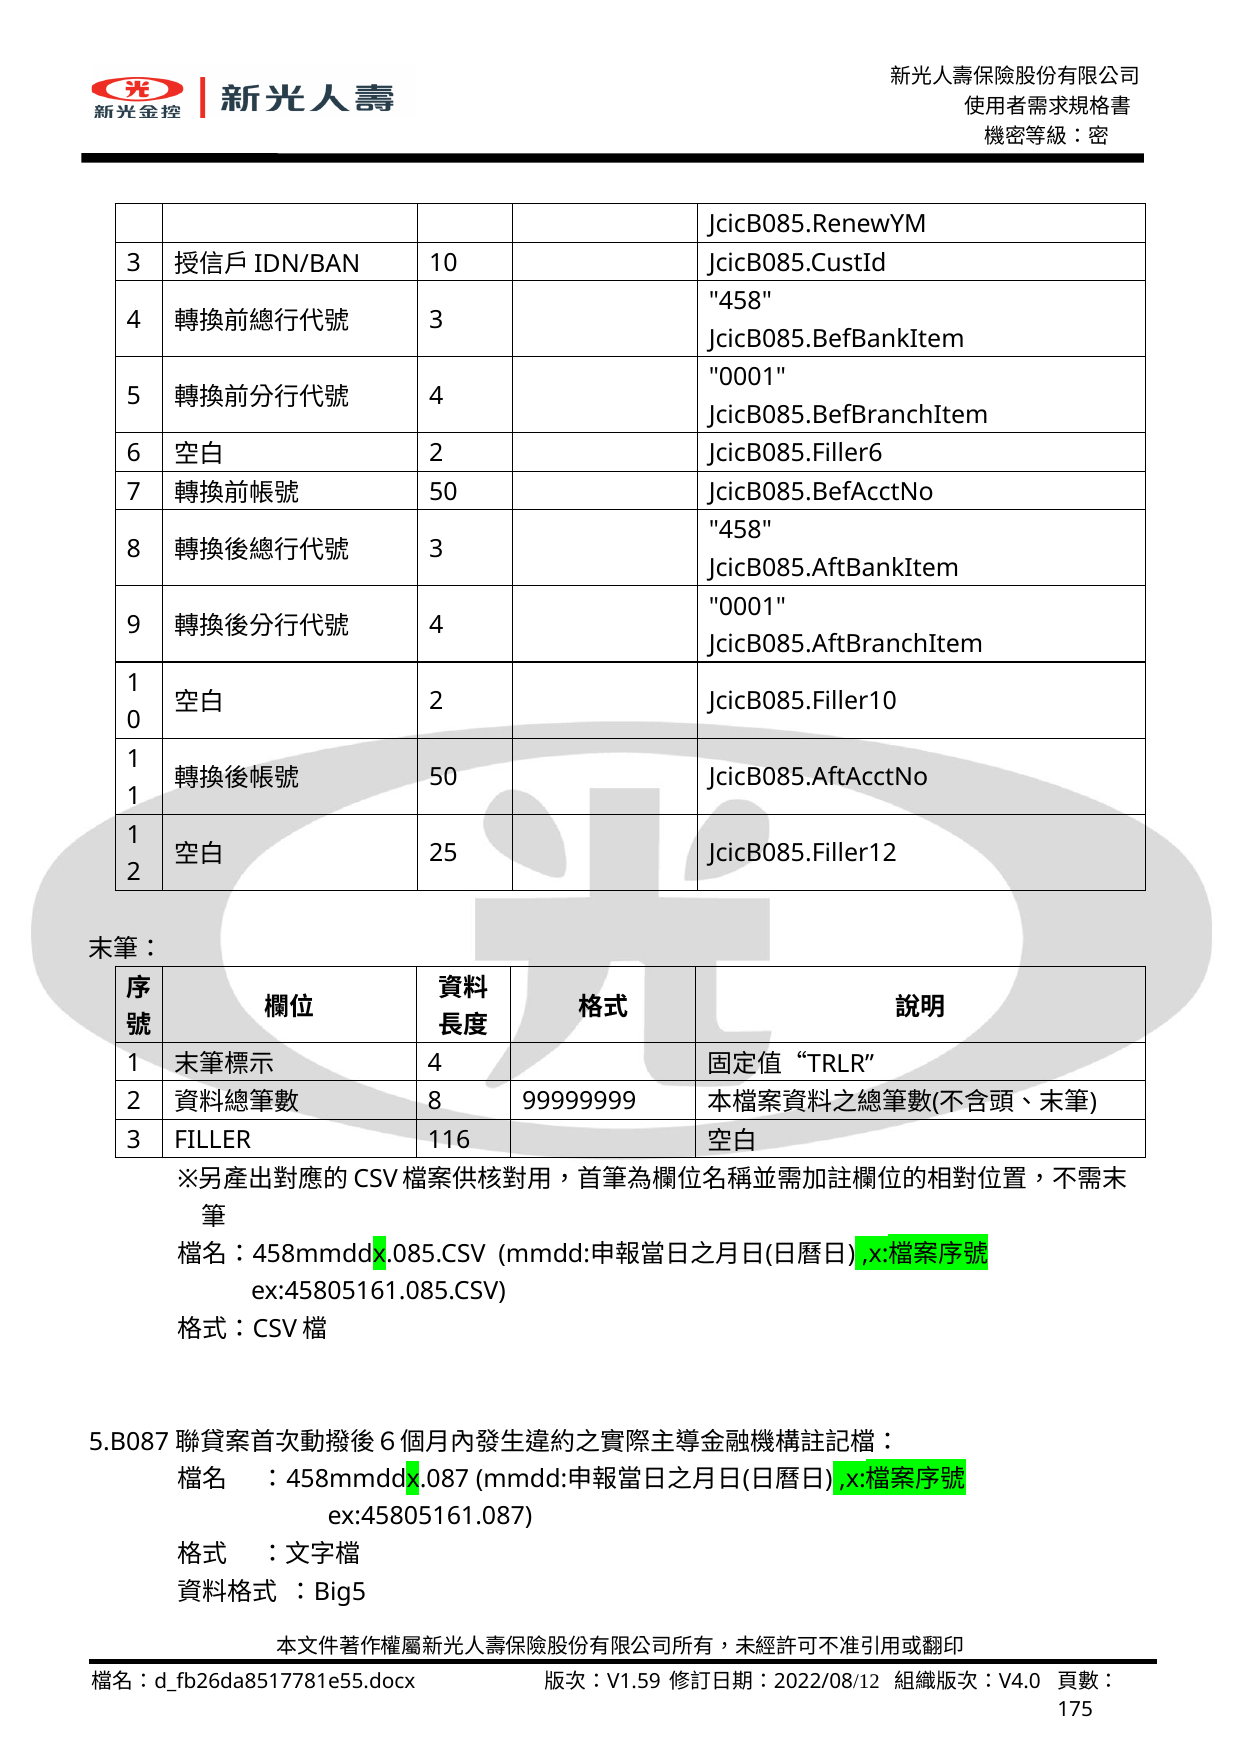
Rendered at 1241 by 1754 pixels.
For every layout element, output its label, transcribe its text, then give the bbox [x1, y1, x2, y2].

list 格式 ：文字檔 [177, 1533, 1152, 1571]
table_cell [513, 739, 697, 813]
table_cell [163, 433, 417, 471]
text 末筆： [89, 928, 1152, 966]
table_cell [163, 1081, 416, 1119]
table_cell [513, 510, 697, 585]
list 資料格式 ：Big5 [177, 1571, 1152, 1608]
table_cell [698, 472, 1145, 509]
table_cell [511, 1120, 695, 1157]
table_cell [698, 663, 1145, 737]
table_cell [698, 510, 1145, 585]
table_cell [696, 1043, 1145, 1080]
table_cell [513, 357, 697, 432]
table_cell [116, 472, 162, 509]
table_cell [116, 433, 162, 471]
list ※另產出對應的CSV檔案供核對用，首筆為欄位名稱並需加註欄位的相對位置，不需末筆 [177, 1158, 1152, 1233]
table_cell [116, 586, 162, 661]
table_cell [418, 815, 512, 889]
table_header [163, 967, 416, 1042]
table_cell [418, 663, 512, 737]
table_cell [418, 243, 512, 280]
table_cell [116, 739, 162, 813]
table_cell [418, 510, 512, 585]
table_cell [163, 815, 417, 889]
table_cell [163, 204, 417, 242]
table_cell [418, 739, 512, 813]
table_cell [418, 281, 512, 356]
picture [25, 713, 1215, 1166]
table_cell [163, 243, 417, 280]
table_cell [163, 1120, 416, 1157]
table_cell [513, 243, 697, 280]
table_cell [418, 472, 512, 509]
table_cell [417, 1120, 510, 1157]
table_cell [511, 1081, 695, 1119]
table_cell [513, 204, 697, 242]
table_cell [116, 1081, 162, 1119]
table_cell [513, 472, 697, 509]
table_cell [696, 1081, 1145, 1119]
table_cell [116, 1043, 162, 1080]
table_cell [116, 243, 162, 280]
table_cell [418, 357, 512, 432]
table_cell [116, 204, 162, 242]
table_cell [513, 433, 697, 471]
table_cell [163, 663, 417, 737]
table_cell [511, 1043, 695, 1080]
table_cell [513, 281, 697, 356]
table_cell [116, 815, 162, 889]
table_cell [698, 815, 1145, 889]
list 檔名：458mmddx.085.CSV (mmdd:申報當日之月日(日曆日) ,x:檔案序號 ex:45805161.085.CSV) [177, 1233, 1152, 1308]
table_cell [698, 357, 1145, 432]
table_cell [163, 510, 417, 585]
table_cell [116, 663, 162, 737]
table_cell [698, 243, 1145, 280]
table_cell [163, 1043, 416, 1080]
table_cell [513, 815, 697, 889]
picture [91, 61, 417, 118]
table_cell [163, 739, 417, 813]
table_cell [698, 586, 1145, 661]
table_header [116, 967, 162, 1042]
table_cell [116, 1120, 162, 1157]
text 5.B087 聯貸案首次動撥後６個月內發生違約之實際主導金融機構註記檔： [89, 1421, 1152, 1458]
list ex:45805161.087) [177, 1496, 1152, 1533]
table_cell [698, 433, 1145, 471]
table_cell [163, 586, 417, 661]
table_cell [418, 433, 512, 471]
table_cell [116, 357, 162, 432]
list 檔名 ：458mmddx.087 (mmdd:申報當日之月日(日曆日) ,x:檔案序號 [177, 1458, 1152, 1496]
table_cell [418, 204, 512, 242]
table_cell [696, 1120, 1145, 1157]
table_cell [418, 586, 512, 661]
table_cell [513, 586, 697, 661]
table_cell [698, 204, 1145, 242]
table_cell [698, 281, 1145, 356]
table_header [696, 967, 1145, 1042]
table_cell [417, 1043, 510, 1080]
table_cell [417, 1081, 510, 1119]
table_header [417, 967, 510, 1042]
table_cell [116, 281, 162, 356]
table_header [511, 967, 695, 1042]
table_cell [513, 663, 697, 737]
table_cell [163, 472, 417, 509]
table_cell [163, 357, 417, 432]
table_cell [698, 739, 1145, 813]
list 格式：CSV檔 [177, 1308, 1152, 1346]
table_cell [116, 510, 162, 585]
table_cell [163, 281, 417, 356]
